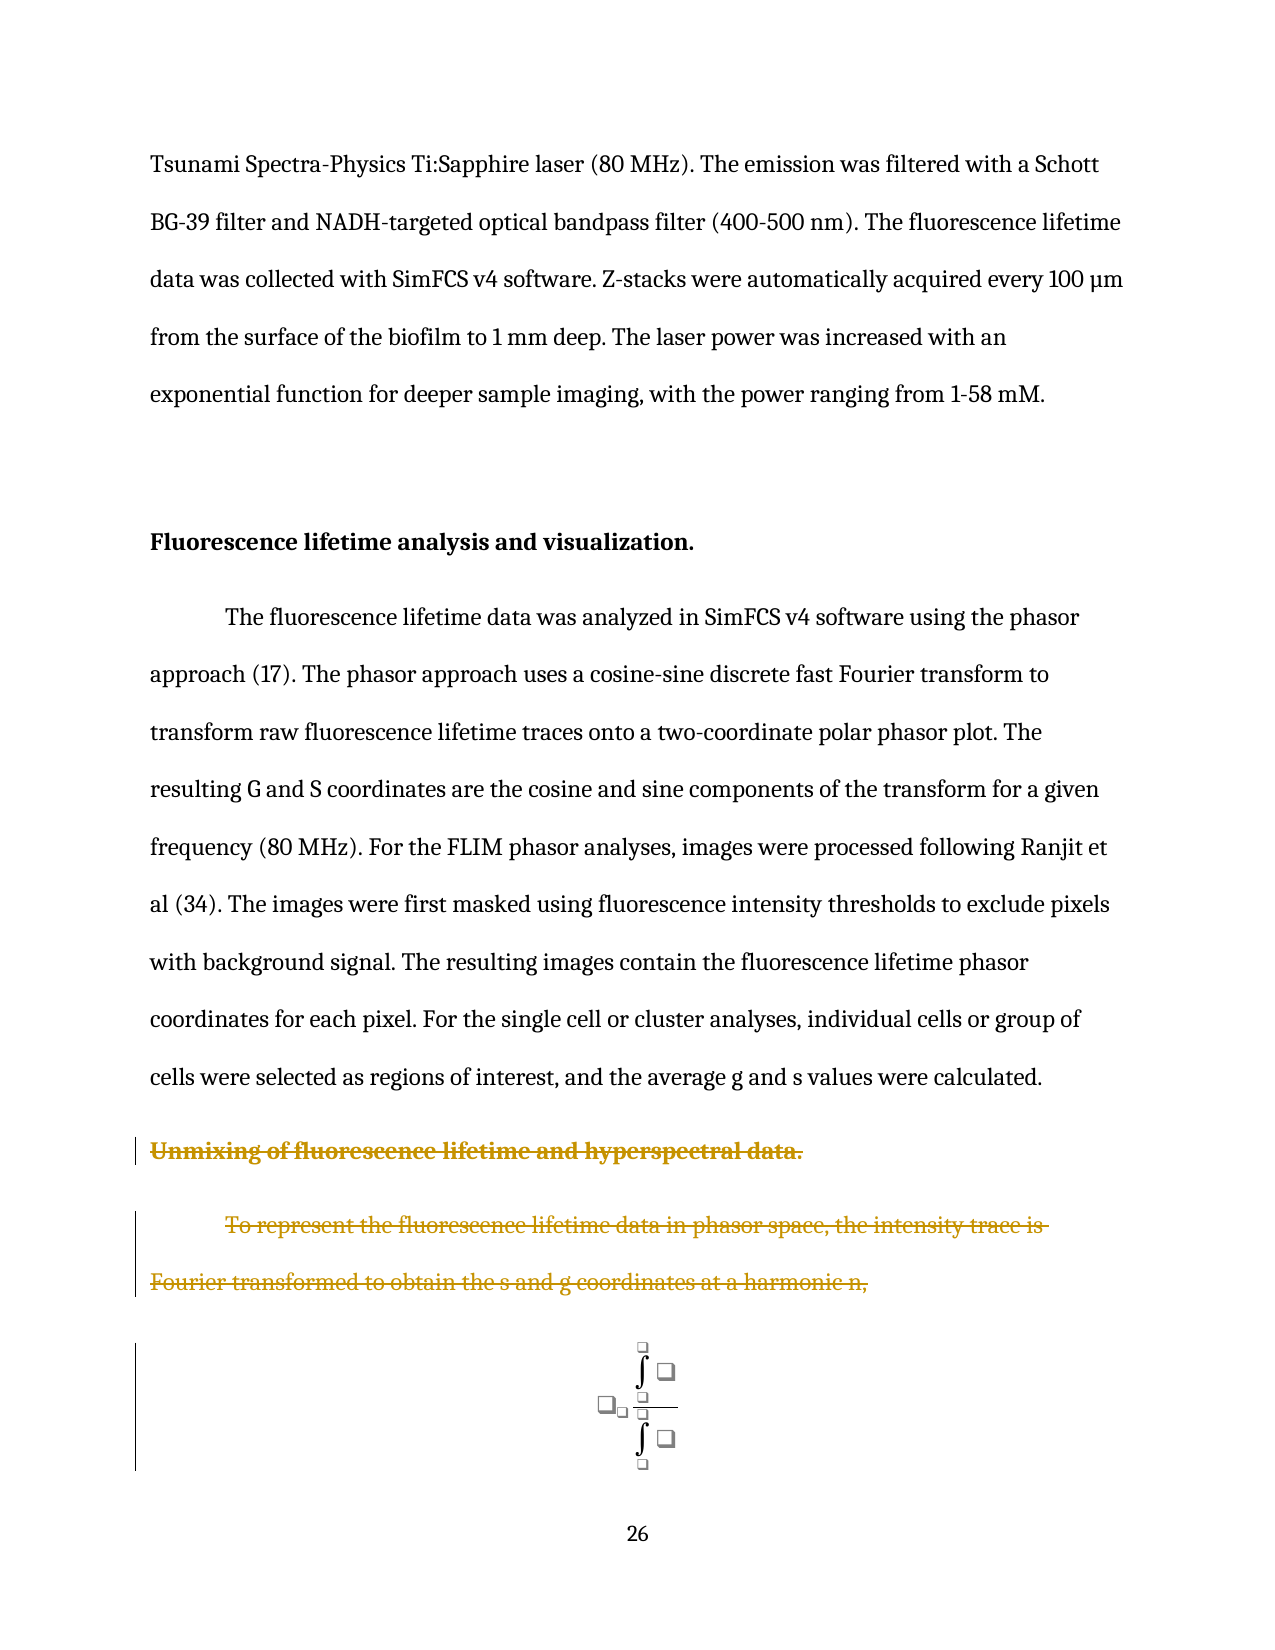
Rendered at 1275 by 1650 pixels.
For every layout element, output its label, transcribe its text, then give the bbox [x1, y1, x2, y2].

text Fluorescence lifetime analysis and visualization. [150, 528, 1125, 557]
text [150, 150, 1125, 409]
text The fluorescence lifetime data was analyzed in SimFCS v4 software using the phasor approach (17). The phasor approach uses a cosine-sine discrete fast Fourier transform to transform raw fluorescence lifetime traces onto a two-coordinate polar phasor plot. The resulting G and S coordinates are the cosine and sine components of the transform for a given frequency (80 MHz). For the FLIM phasor analyses, images were processed following Ranjit et al (34). The images were first masked using fluorescence intensity thresholds to exclude pixels with background signal. The resulting images contain the fluorescence lifetime phasor coordinates for each pixel. For the single cell or cluster analyses, individual cells or group of cells were selected as regions of interest, and the average g and s values were calculated. [150, 602, 1125, 1091]
